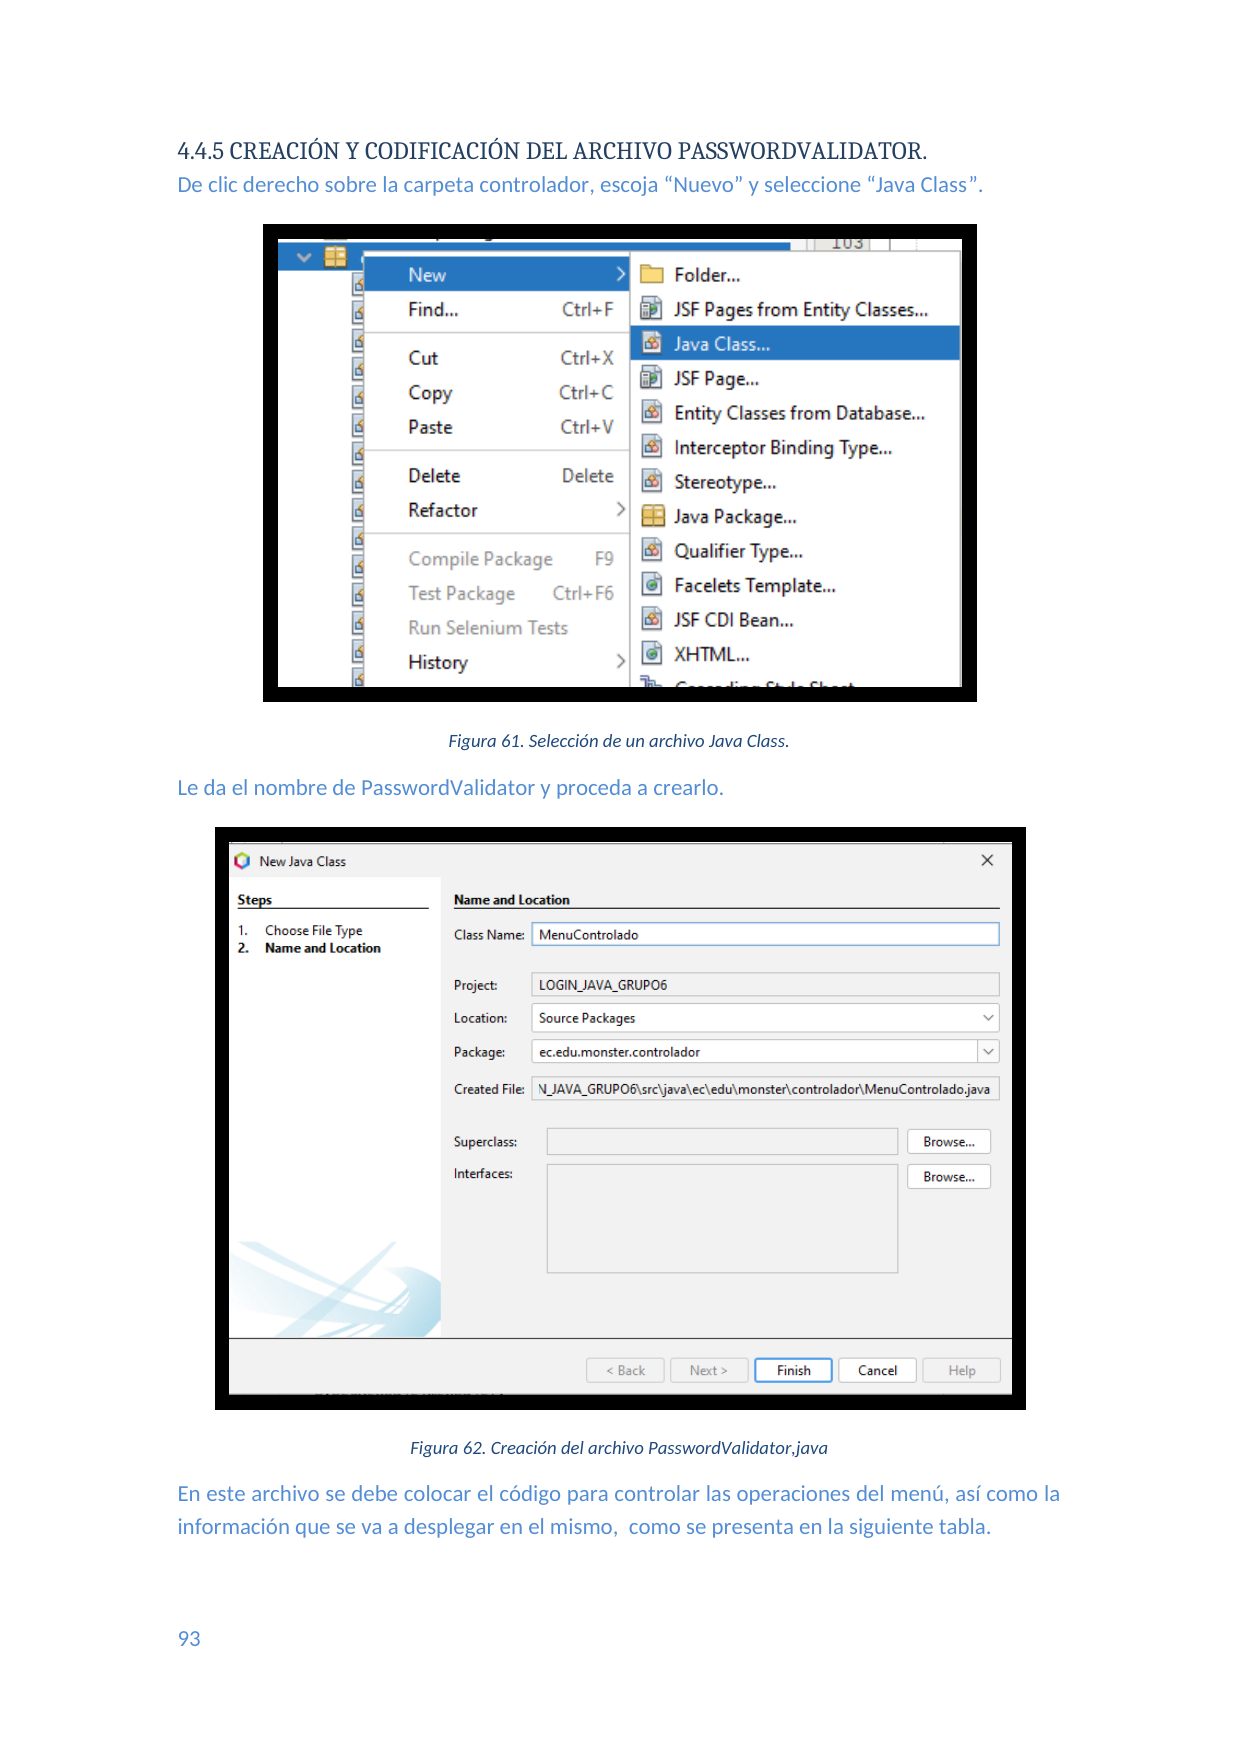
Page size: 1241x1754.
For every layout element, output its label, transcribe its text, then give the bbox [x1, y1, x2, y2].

text Figura . Creación del archivo PasswordValidator,java [177, 1436, 1063, 1459]
text Le da el nombre de PasswordValidator y proceda a crearlo. [177, 773, 1063, 801]
text En este archivo se debe colocar el código para controlar las operaciones del menú, así como la información que se va a desplegar en el mismo, como se presenta en la siguiente tabla. [177, 1479, 1063, 1540]
picture [278, 239, 962, 687]
picture [229, 842, 1012, 1395]
text De clic derecho sobre la carpeta controlador, escoja “Nuevo” y seleccione “Java Class”. [177, 170, 1063, 198]
text Figura . Selección de un archivo Java Class. [177, 729, 1063, 752]
subtitle 4.4.5 CREACIÓN Y CODIFICACIÓN DEL ARCHIVO PASSWORDVALIDATOR. [177, 137, 1063, 166]
